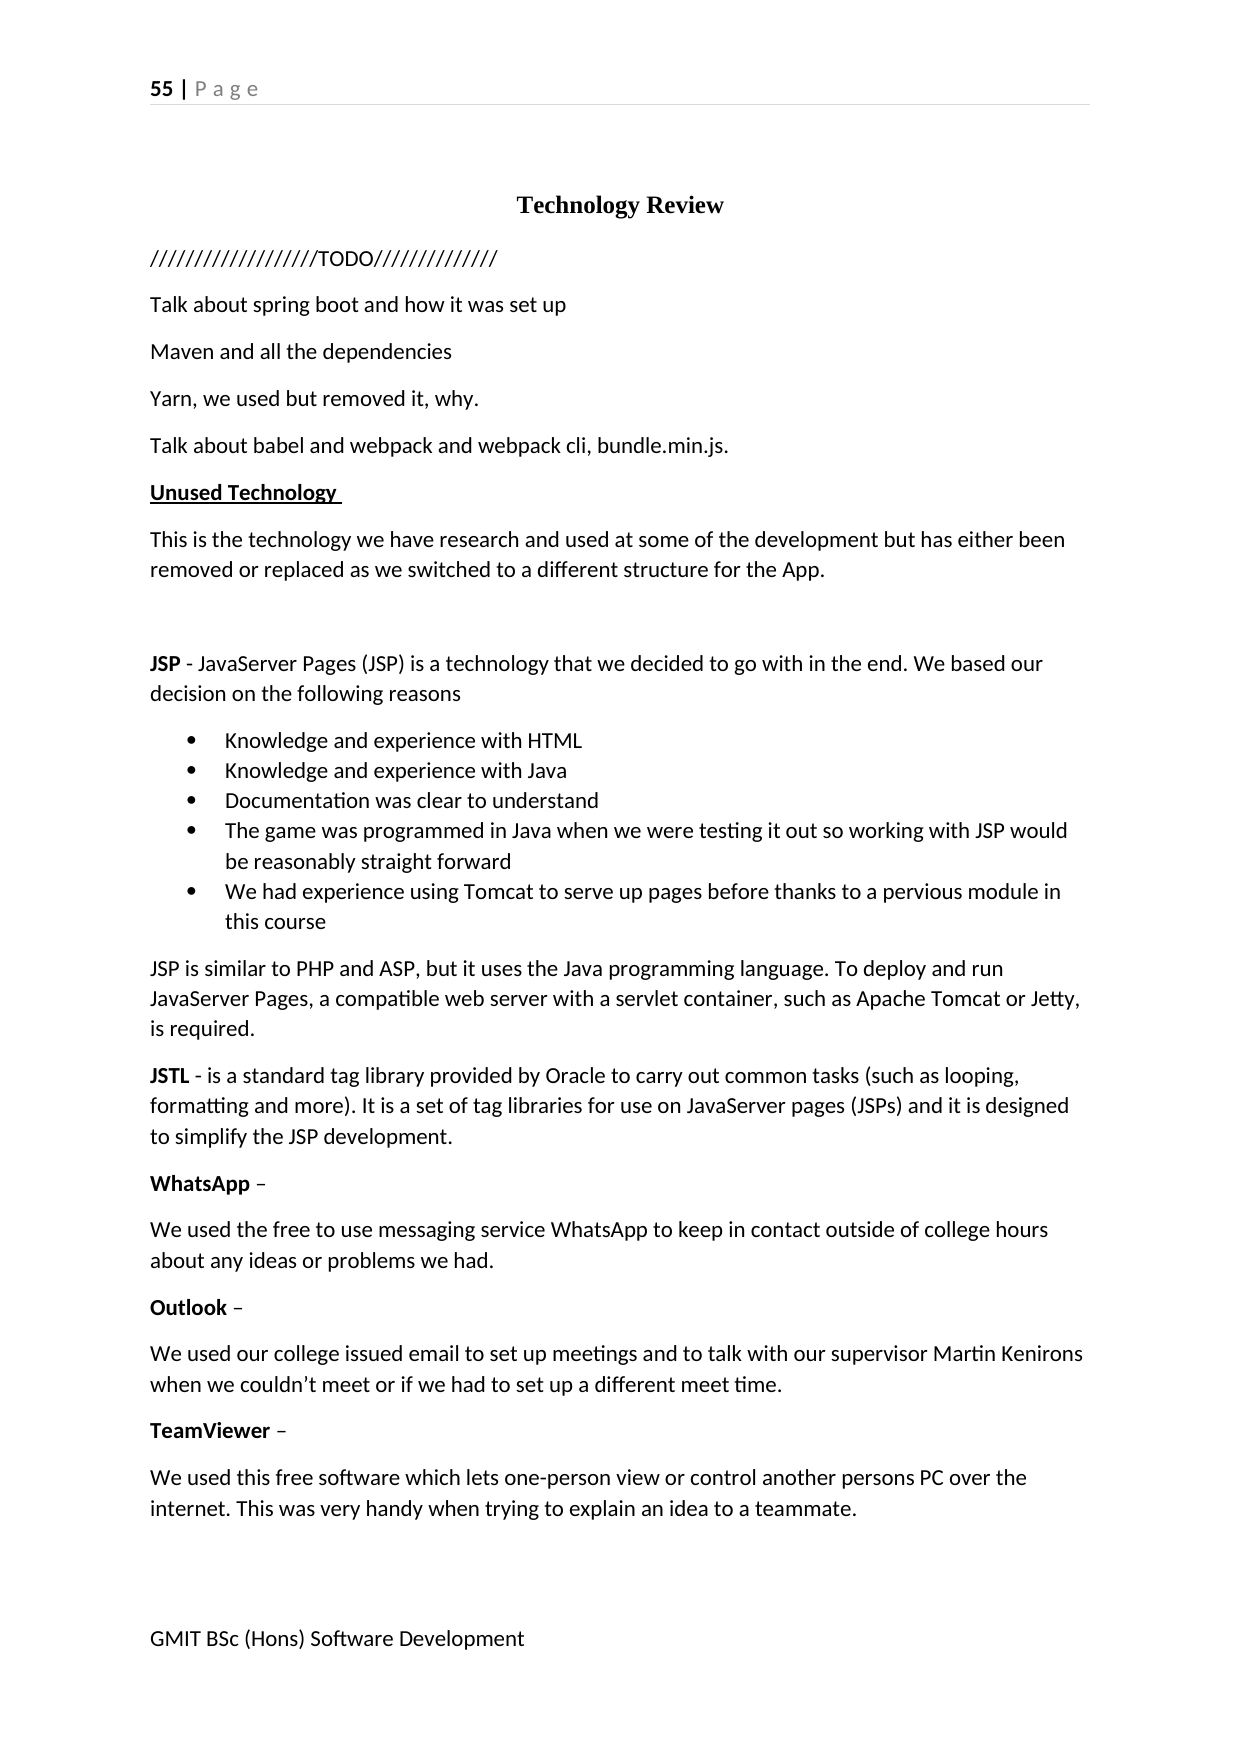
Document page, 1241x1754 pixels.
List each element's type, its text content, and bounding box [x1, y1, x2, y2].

text WhatsApp – [150, 1169, 1090, 1197]
text We used our college issued email to set up meetings and to talk with our supervisor Martin Kenirons when we couldn’t meet or if we had to set up a different meet time. [150, 1339, 1090, 1398]
text JSP - JavaServer Pages (JSP) is a technology that we decided to go with in the end. We based our decision on the following reasons [150, 649, 1090, 707]
list Documentation was clear to understand [187, 786, 1090, 814]
list Knowledge and experience with HTML [187, 726, 1090, 754]
text Outlook – [150, 1293, 1090, 1321]
text TeamViewer – [150, 1417, 1090, 1445]
text We used this free software which lets one-person view or control another persons PC over the internet. This was very handy when trying to explain an idea to a teammate. [150, 1463, 1090, 1522]
list We had experience using Tomcat to serve up pages before thanks to a pervious module in this course [187, 877, 1090, 935]
text Unused Technology [150, 478, 1090, 506]
text Maven and all the dependencies [150, 337, 1090, 366]
text Yarn, we used but removed it, why. [150, 384, 1090, 412]
text Talk about babel and webpack and webpack cli, bundle.min.js. [150, 431, 1090, 459]
text JSTL - is a standard tag library provided by Oracle to carry out common tasks (such as looping, formatting and more). It is a set of tag libraries for use on JavaServer pages (JSPs) and it is designed to simplify the JSP development. [150, 1061, 1090, 1150]
text ///////////////////TODO////////////// [150, 244, 1090, 272]
text JSP is similar to PHP and ASP, but it uses the Java programming language. To deploy and run JavaServer Pages, a compatible web server with a servlet container, such as Apache Tomcat or Jetty, is required. [150, 954, 1090, 1043]
text This is the technology we have research and used at some of the development but has either been removed or replaced as we switched to a different structure for the App. [150, 525, 1090, 583]
text Talk about spring boot and how it was set up [150, 291, 1090, 319]
list Knowledge and experience with Java [187, 756, 1090, 784]
list The game was programmed in Java when we were testing it out so working with JSP would be reasonably straight forward [187, 817, 1090, 875]
subtitle Technology Review [150, 187, 1090, 219]
text We used the free to use messaging service WhatsApp to keep in contact outside of college hours about any ideas or problems we had. [150, 1216, 1090, 1274]
